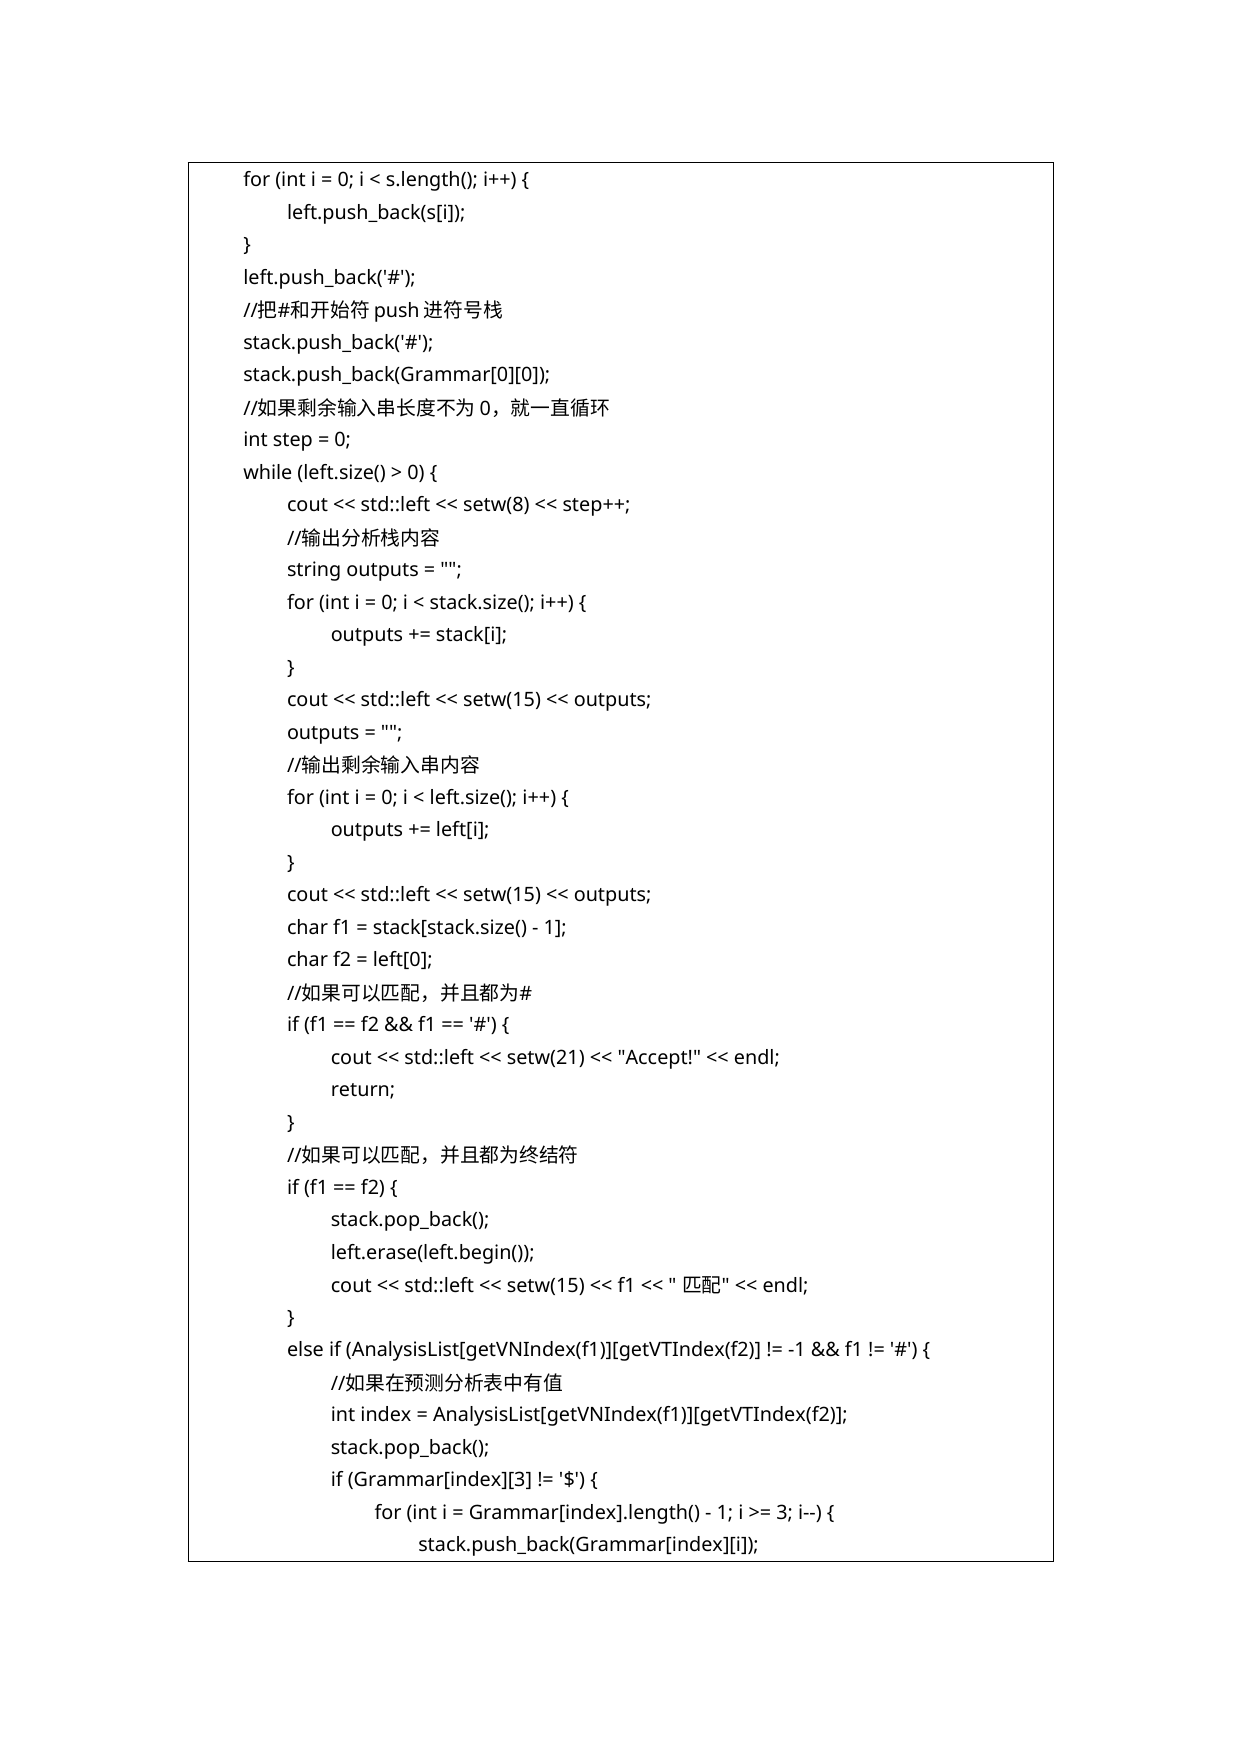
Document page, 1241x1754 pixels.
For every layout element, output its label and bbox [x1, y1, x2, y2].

table_cell [189, 163, 1053, 1561]
